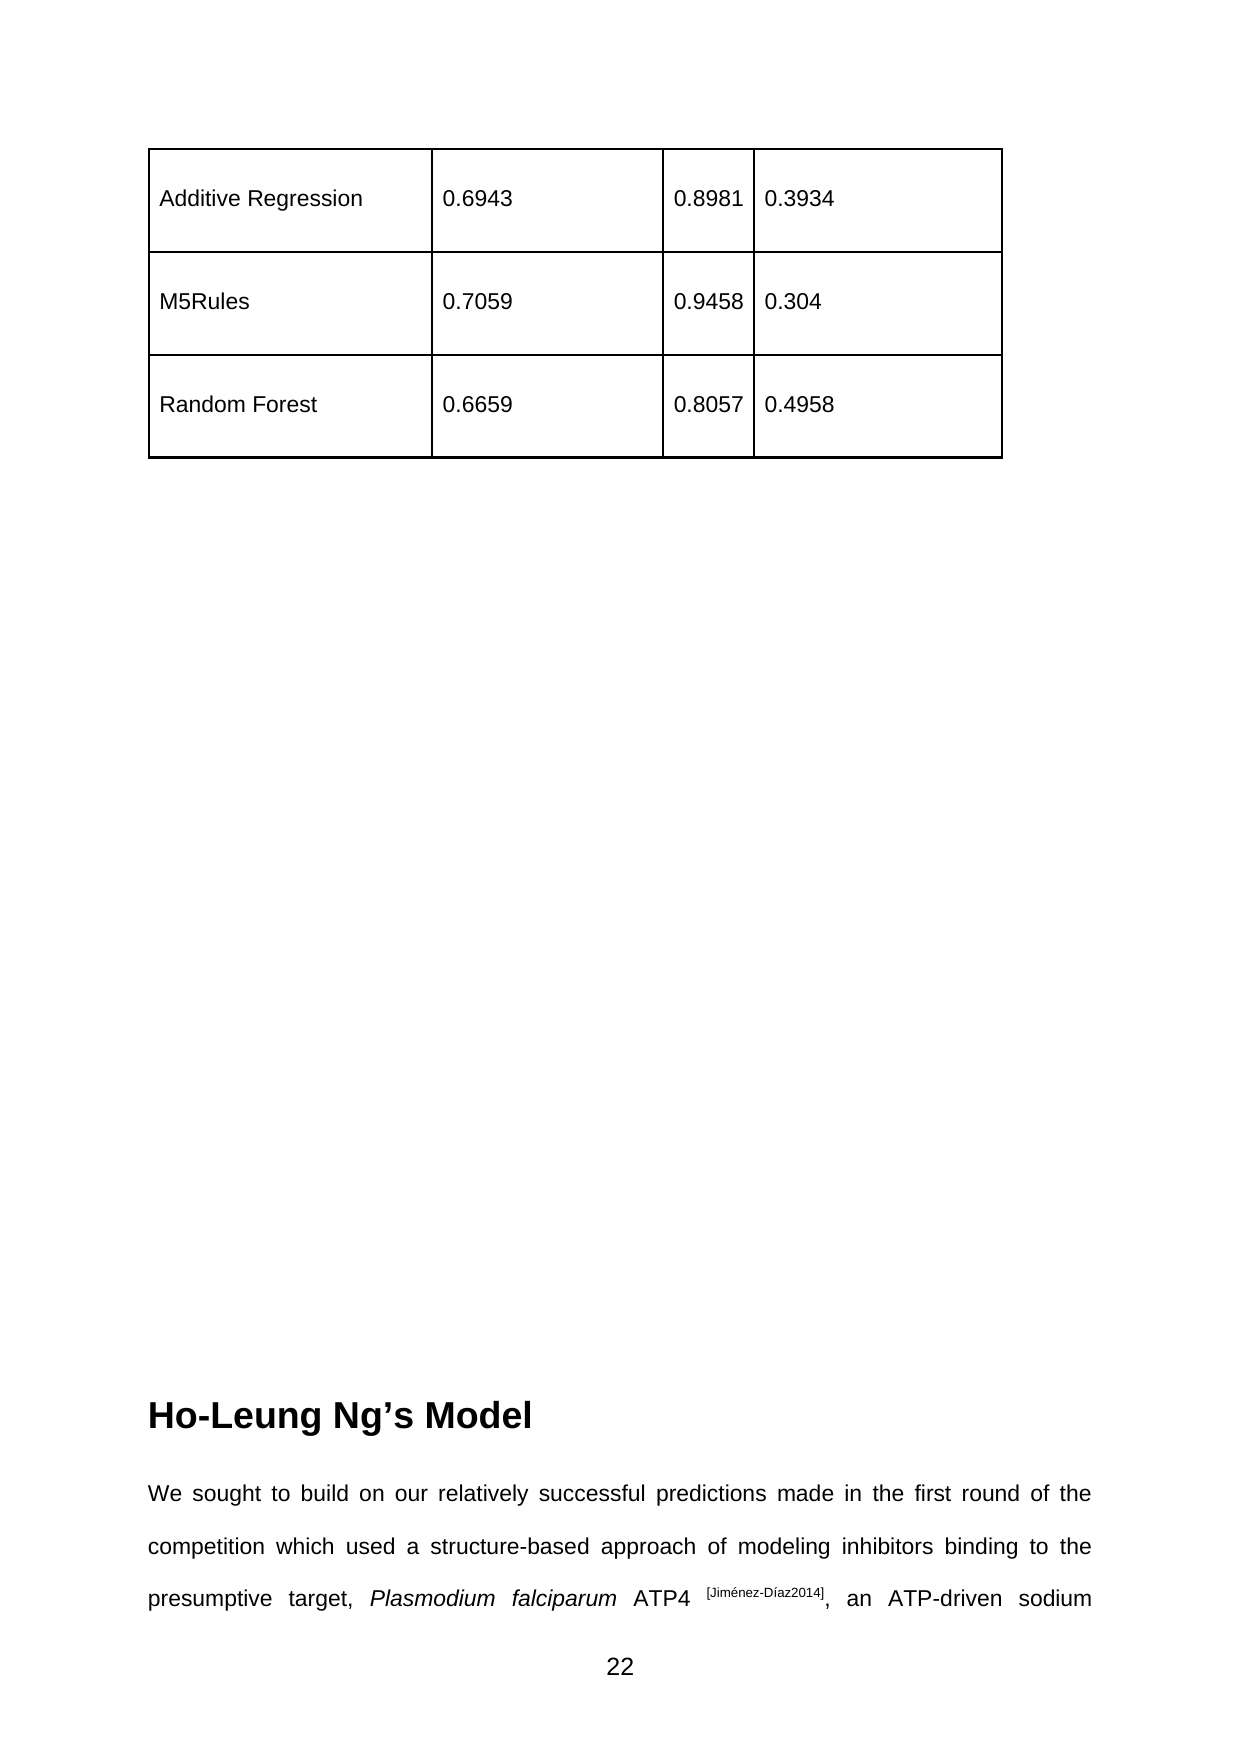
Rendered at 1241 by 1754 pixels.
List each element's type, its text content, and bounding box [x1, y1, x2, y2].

table_cell M5Rules [150, 253, 431, 353]
table_cell 0.8981 [664, 150, 753, 251]
table_cell 0.6659 [433, 356, 662, 456]
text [148, 1480, 1093, 1612]
subtitle Ho-Leung Ng’s Model [148, 1394, 1093, 1437]
table_cell 0.7059 [433, 253, 662, 353]
table_cell 0.4958 [755, 356, 1001, 456]
table_cell Additive Regression [150, 150, 431, 251]
table_cell 0.304 [755, 253, 1001, 353]
table_cell Random Forest [150, 356, 431, 456]
table_cell 0.8057 [664, 356, 753, 456]
table_cell 0.9458 [664, 253, 753, 353]
table_cell 0.3934 [755, 150, 1001, 251]
table_cell 0.6943 [433, 150, 662, 251]
